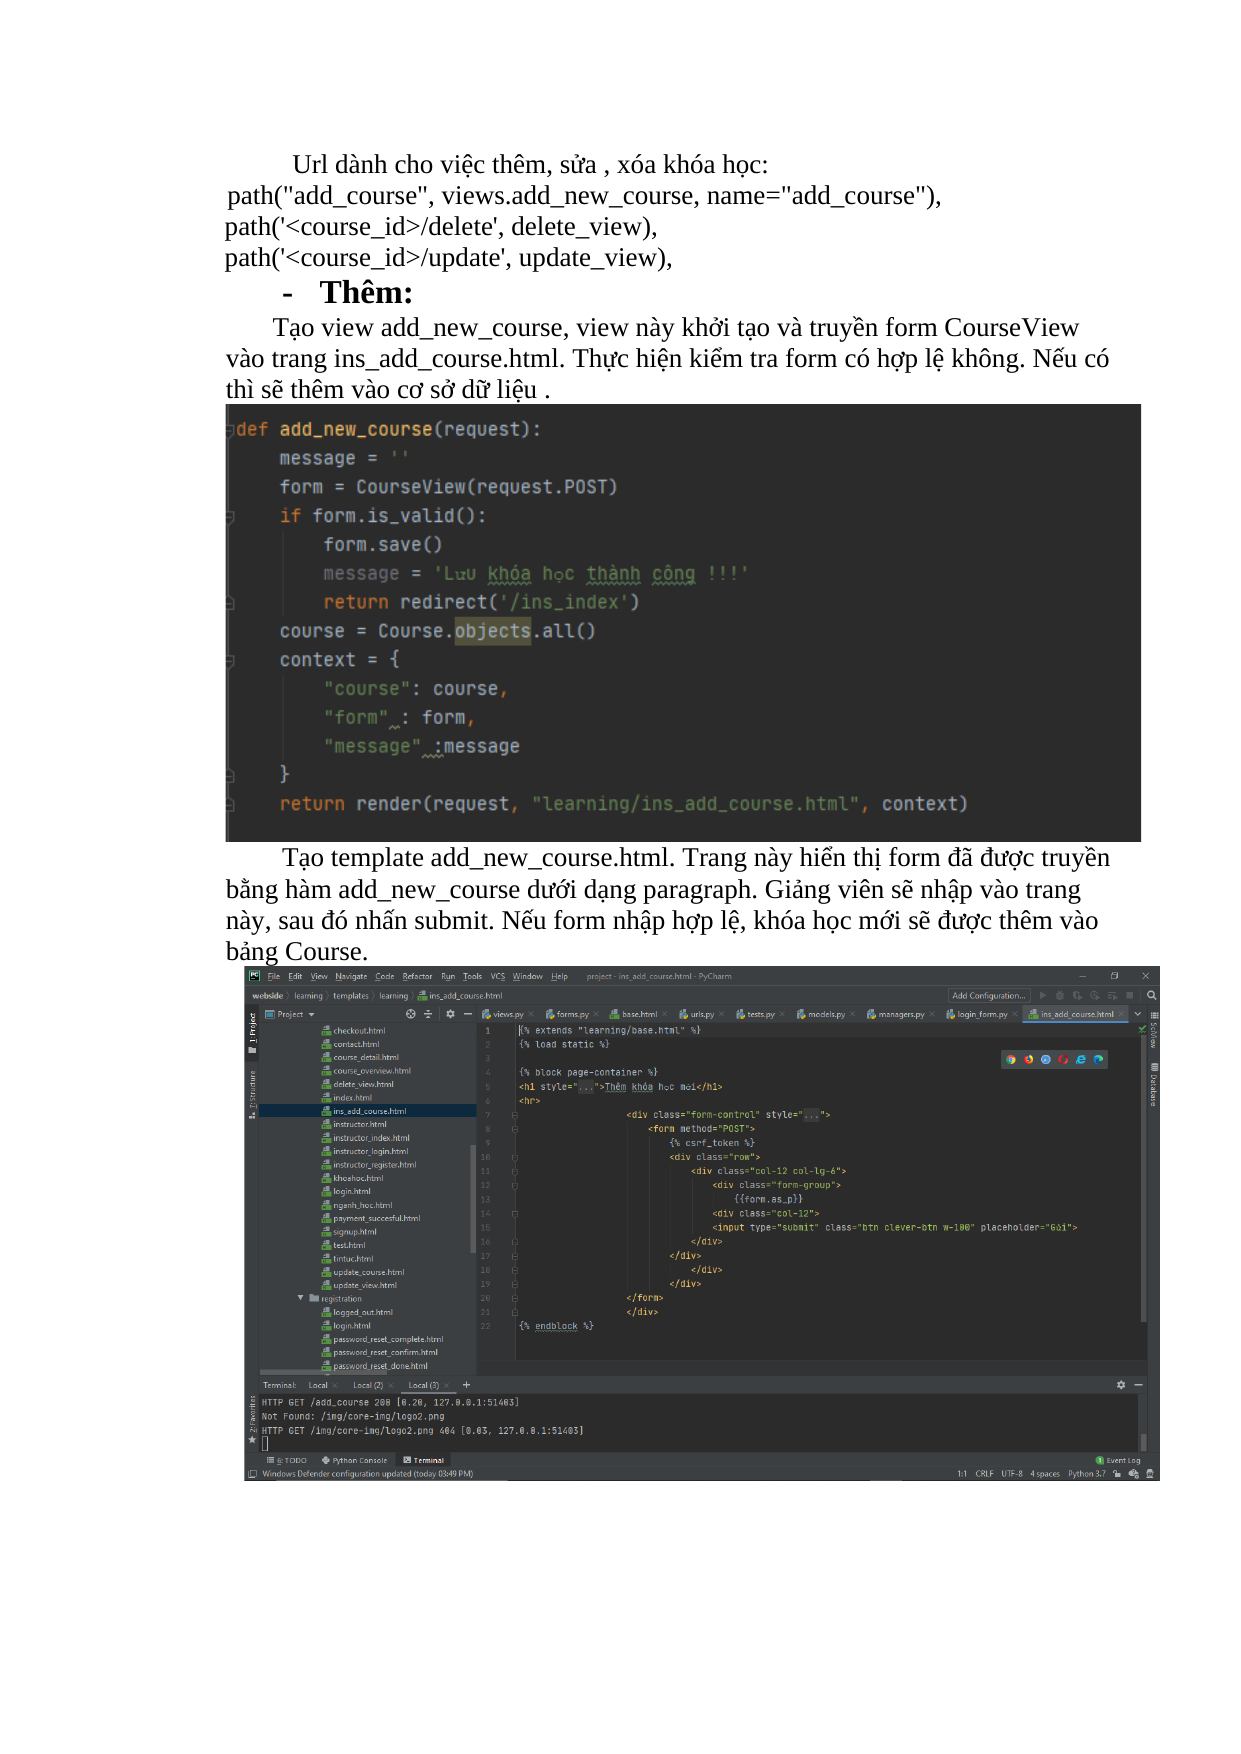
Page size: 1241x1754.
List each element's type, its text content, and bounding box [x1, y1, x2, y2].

list Thêm: [282, 272, 1122, 311]
text Url dành cho việc thêm, sửa , xóa khóa học: [197, 148, 1122, 179]
text path('<course_id>/update', update_view), [197, 241, 1122, 272]
text Tạo view add_new_course, view này khởi tạo và truyền form CourseView vào trang ins_add_course.html. Thực hiện kiểm tra form có hợp lệ không. Nếu có thì sẽ thêm vào cơ sở dữ liệu . Tạo template add_new_course.html. Trang này hiển thị form đã được truyền bằng hàm add_new_course dưới dạng paragraph. Giảng viên sẽ nhập vào trang này, sau đó nhấn submit. Nếu form nhập hợp lệ, khóa học mới sẽ được thêm vào bảng Course. [226, 842, 1122, 966]
text path("add_course", views.add_new_course, name="add_course"), [207, 179, 1122, 210]
picture [225, 404, 1142, 842]
text Tạo view add_new_course, view này khởi tạo và truyền form CourseView vào trang ins_add_course.html. Thực hiện kiểm tra form có hợp lệ không. Nếu có thì sẽ thêm vào cơ sở dữ liệu . Tạo template add_new_course.html. Trang này hiển thị form đã được truyền bằng hàm add_new_course dưới dạng paragraph. Giảng viên sẽ nhập vào trang này, sau đó nhấn submit. Nếu form nhập hợp lệ, khóa học mới sẽ được thêm vào bảng Course. [226, 311, 1122, 404]
text path('<course_id>/delete', delete_view), [197, 210, 1122, 241]
